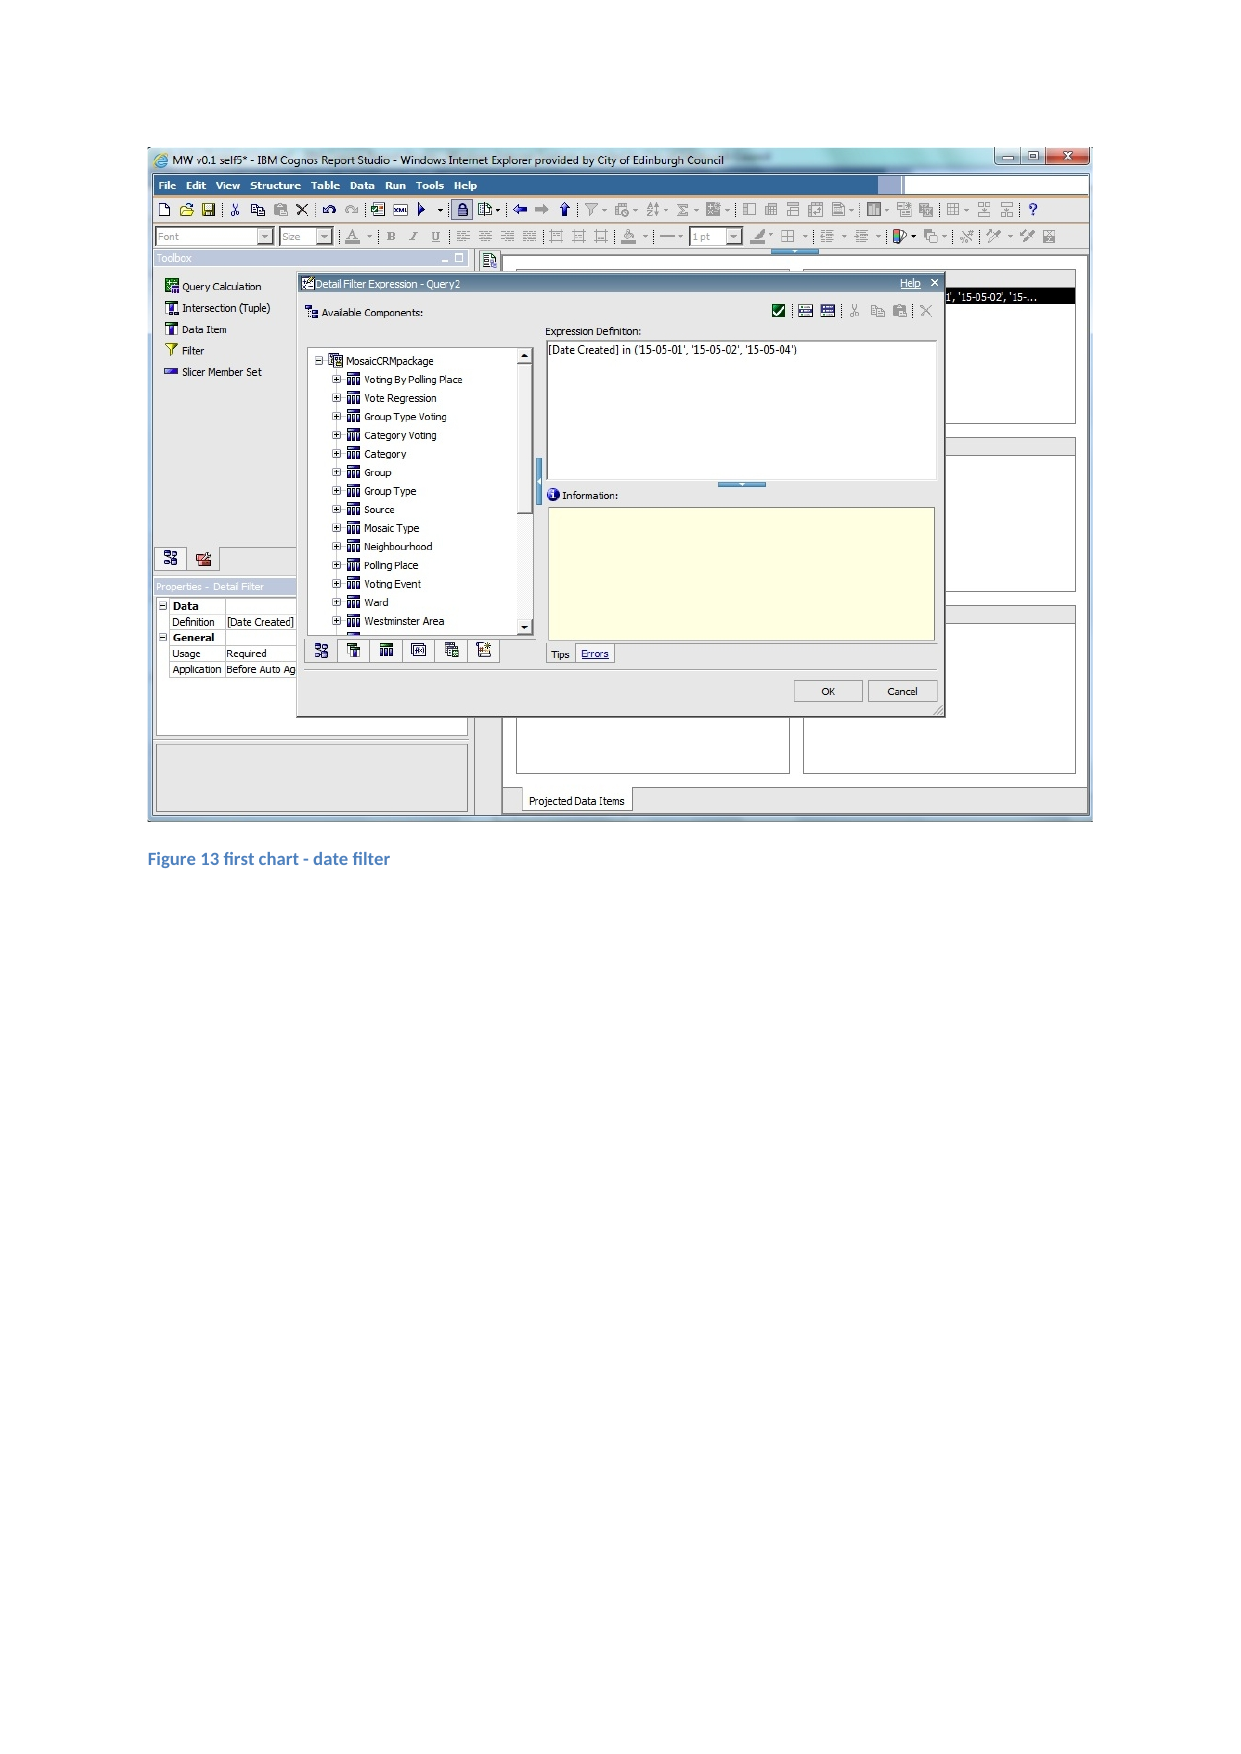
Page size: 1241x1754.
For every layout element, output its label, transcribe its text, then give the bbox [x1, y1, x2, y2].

picture [147, 147, 1093, 822]
text Figure 13 first chart - date filter [148, 847, 1093, 870]
